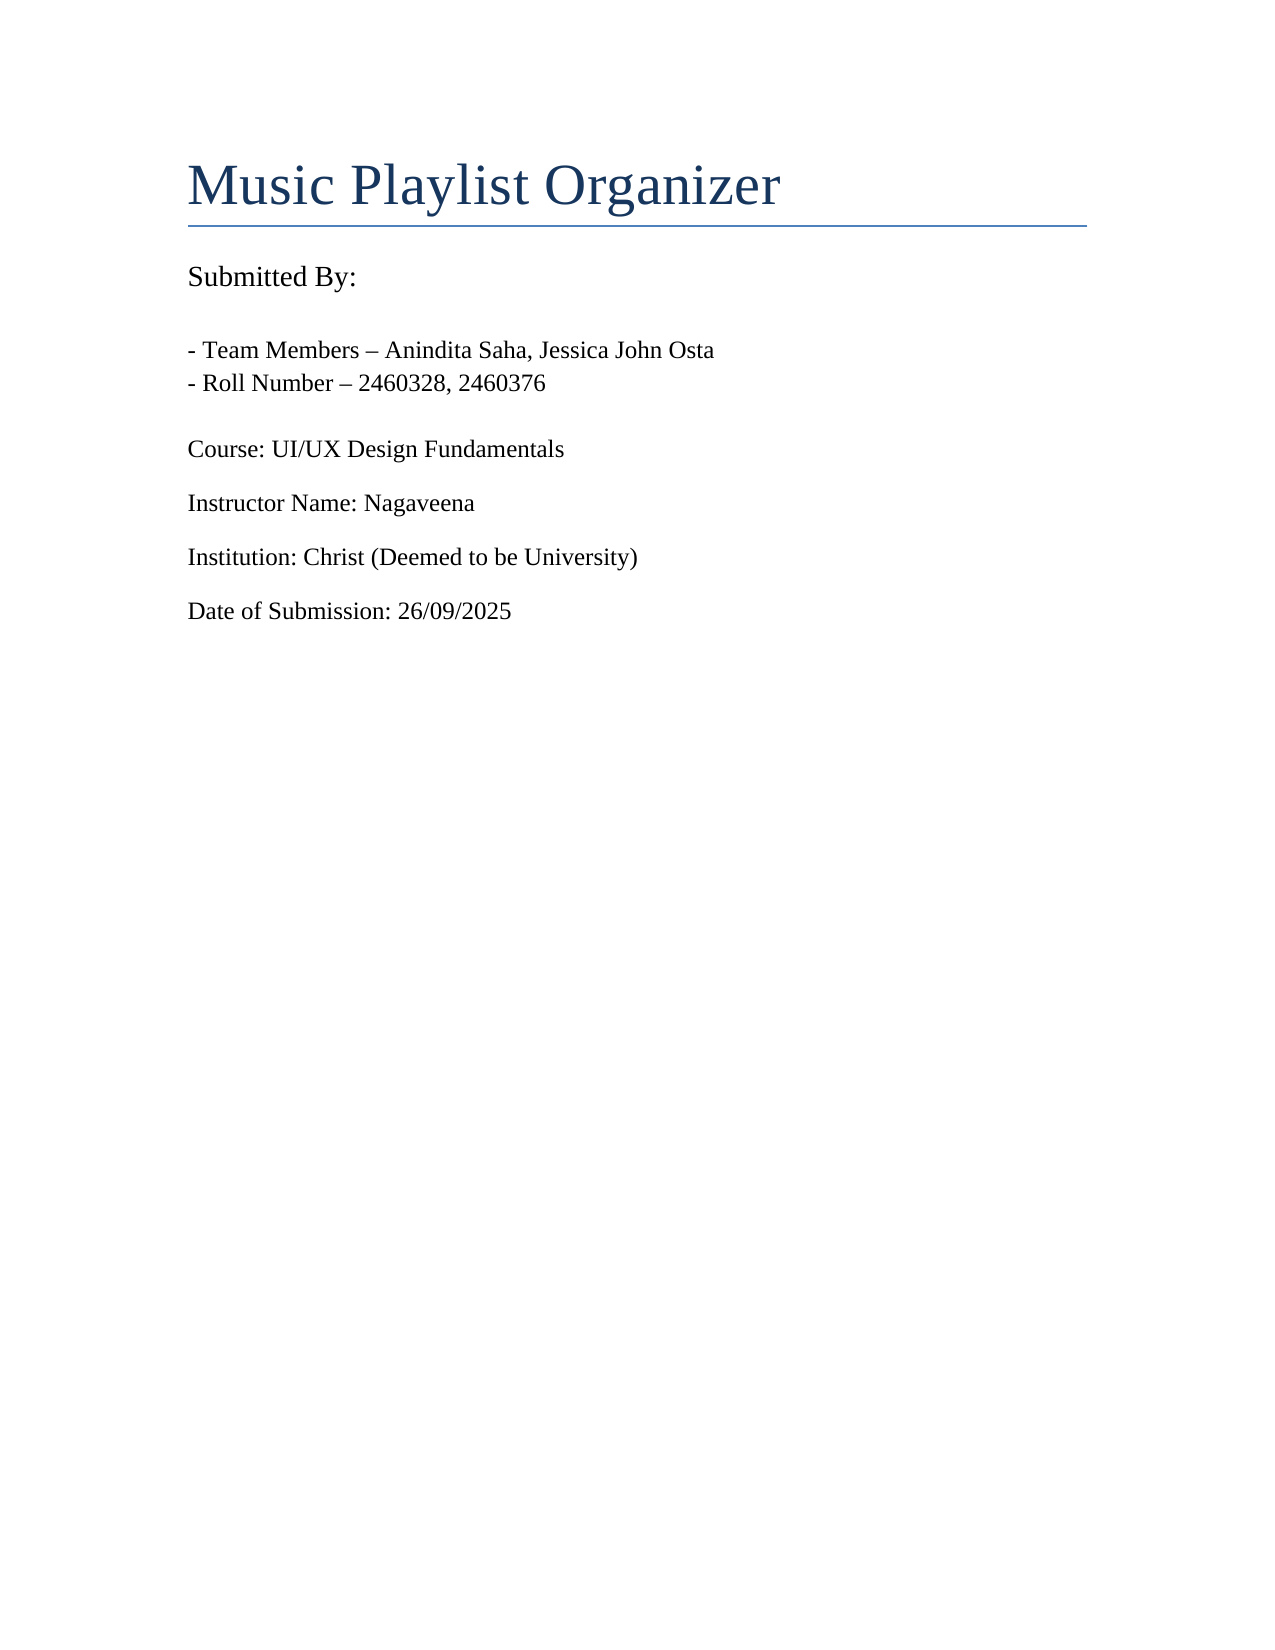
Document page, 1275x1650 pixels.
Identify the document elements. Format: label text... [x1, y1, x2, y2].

title Music Playlist Organizer [187, 150, 1087, 227]
text Institution: Christ (Deemed to be University) [187, 542, 1087, 571]
text Course: UI/UX Design Fundamentals [187, 434, 1087, 463]
text - Team Members – Anindita Saha, Jessica John Osta - Roll Number – 2460328, 2460376 [187, 297, 1087, 397]
text Date of Submission: 26/09/2025 [187, 596, 1087, 624]
text Instructor Name: Nagaveena [187, 488, 1087, 517]
text Submitted By: [187, 259, 1087, 292]
